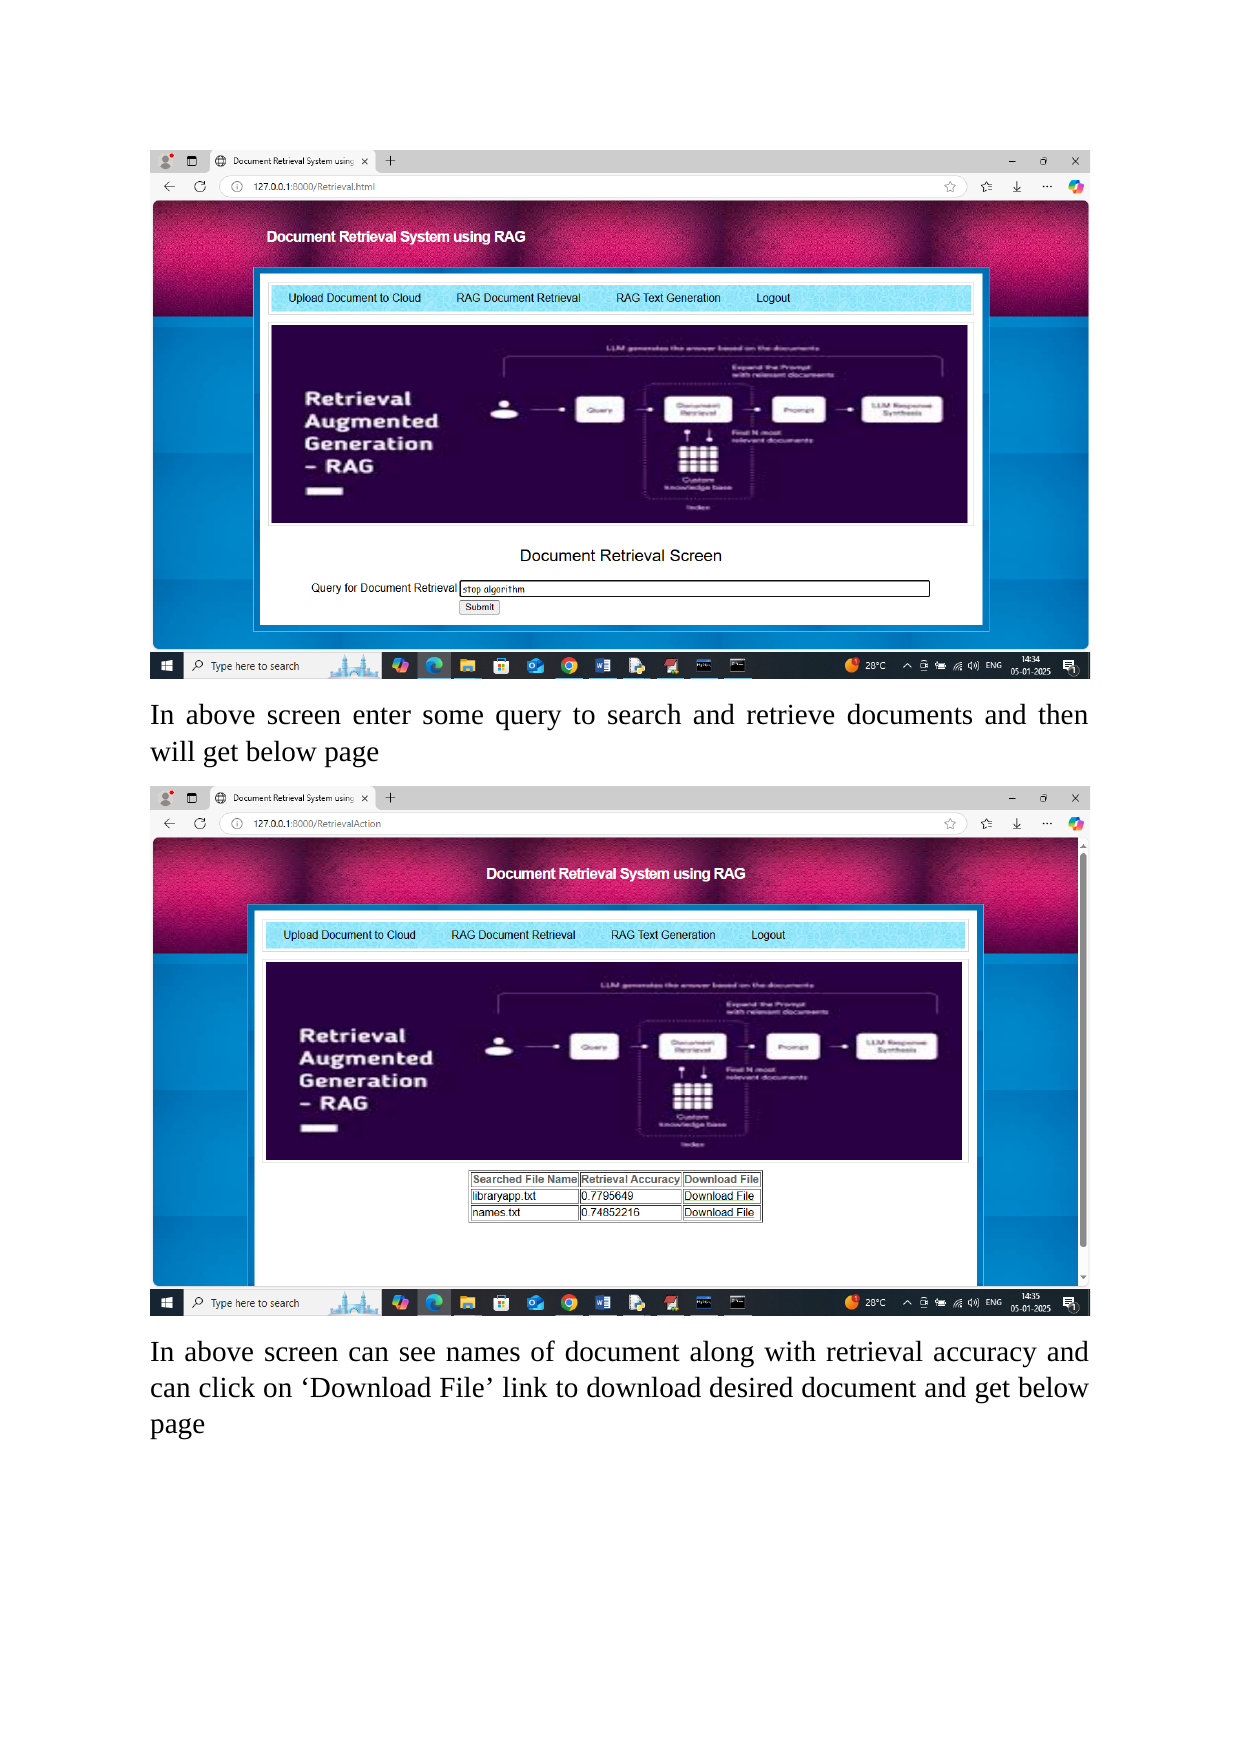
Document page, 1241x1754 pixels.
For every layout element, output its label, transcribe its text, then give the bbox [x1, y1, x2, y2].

text In above screen can see names of document along with retrieval accuracy and can click on ‘Download File’ link to download desired document and get below page [150, 1334, 1090, 1440]
picture [150, 786, 1091, 1316]
text In above screen enter some query to search and retrieve documents and then will get below page [150, 697, 1090, 767]
picture [150, 150, 1091, 679]
